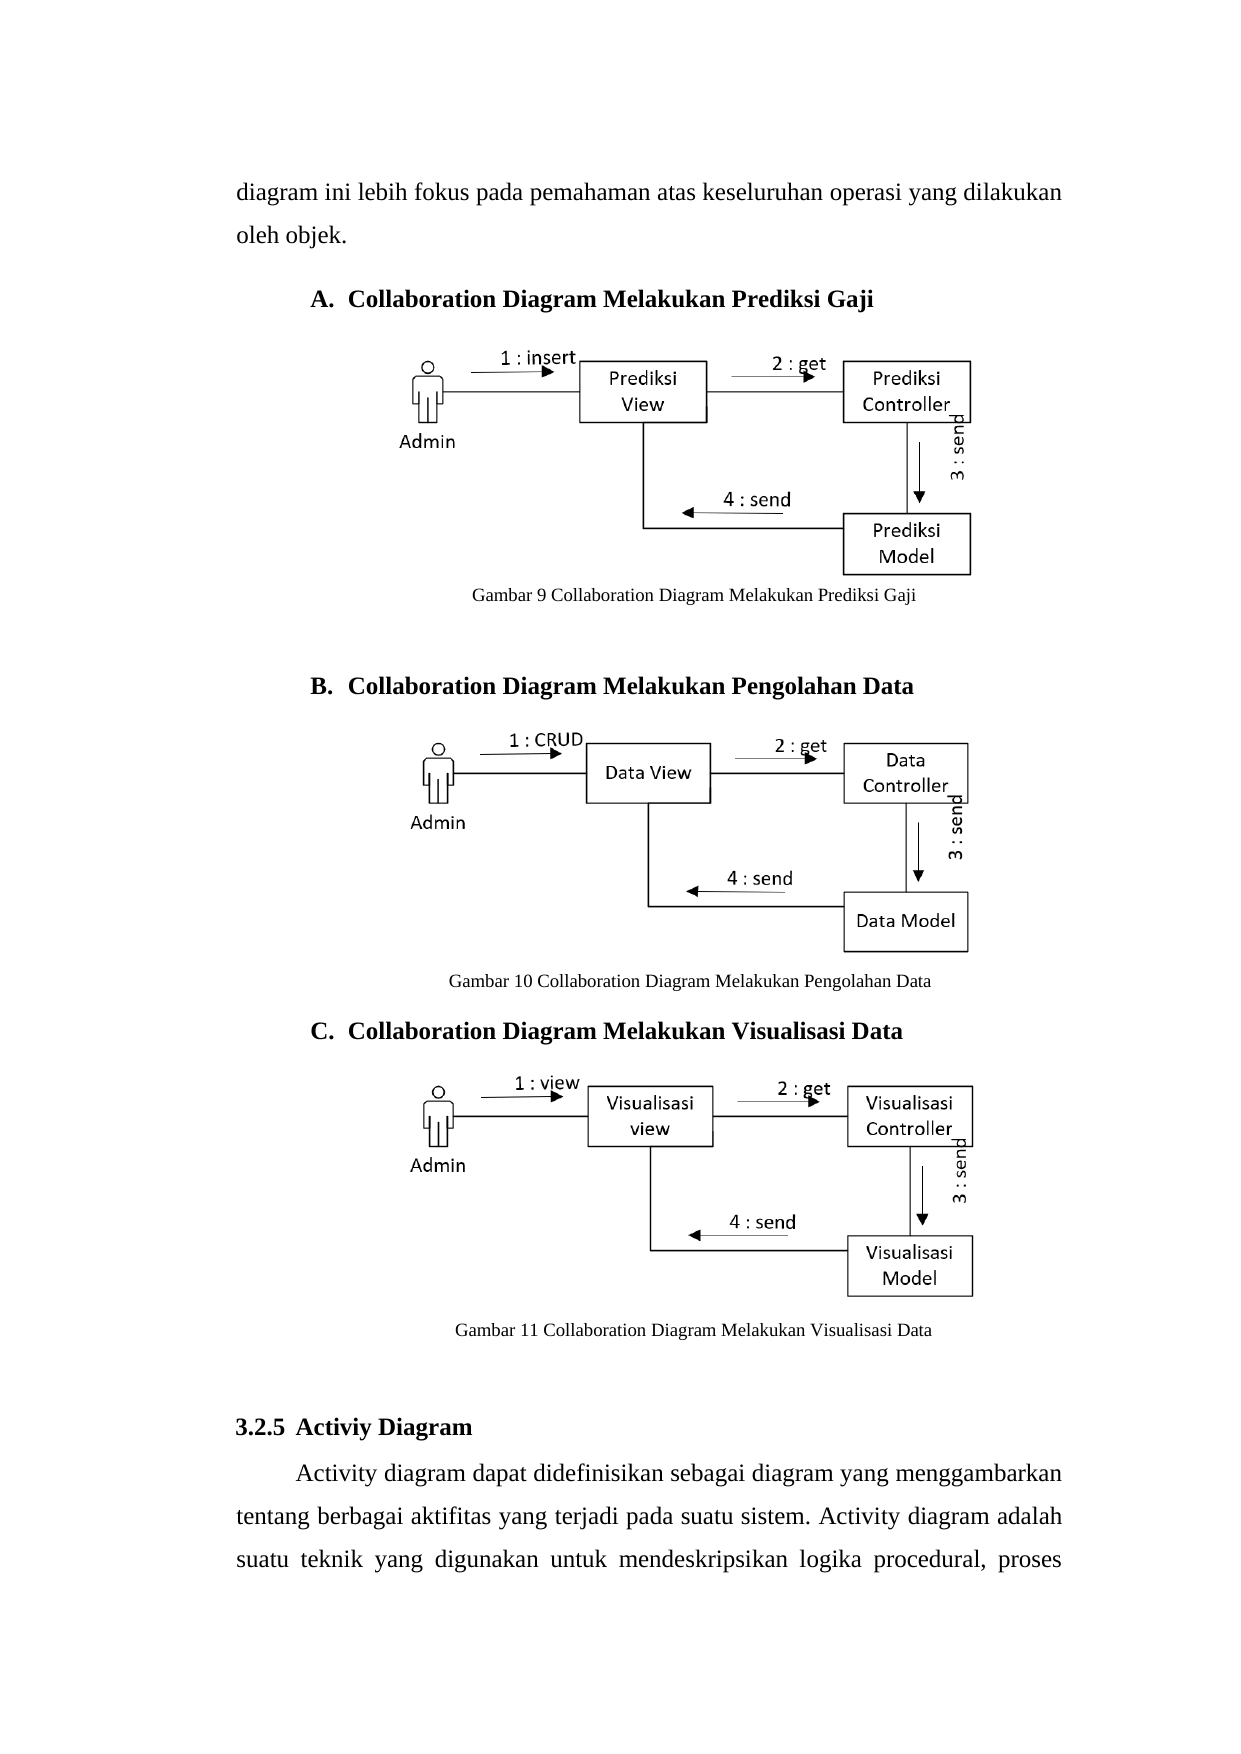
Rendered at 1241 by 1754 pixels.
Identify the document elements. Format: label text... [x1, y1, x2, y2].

list Collaboration Diagram Melakukan Pengolahan Data [310, 671, 1063, 700]
list Collaboration Diagram Melakukan Visualisasi Data [310, 1016, 1063, 1045]
subtitle Activiy Diagram [235, 1412, 1063, 1441]
list Collaboration Diagram Melakukan Prediksi Gaji [310, 284, 1063, 313]
picture [403, 1066, 983, 1310]
picture [403, 727, 976, 961]
picture [391, 335, 997, 583]
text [236, 177, 1063, 249]
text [236, 1458, 1063, 1573]
